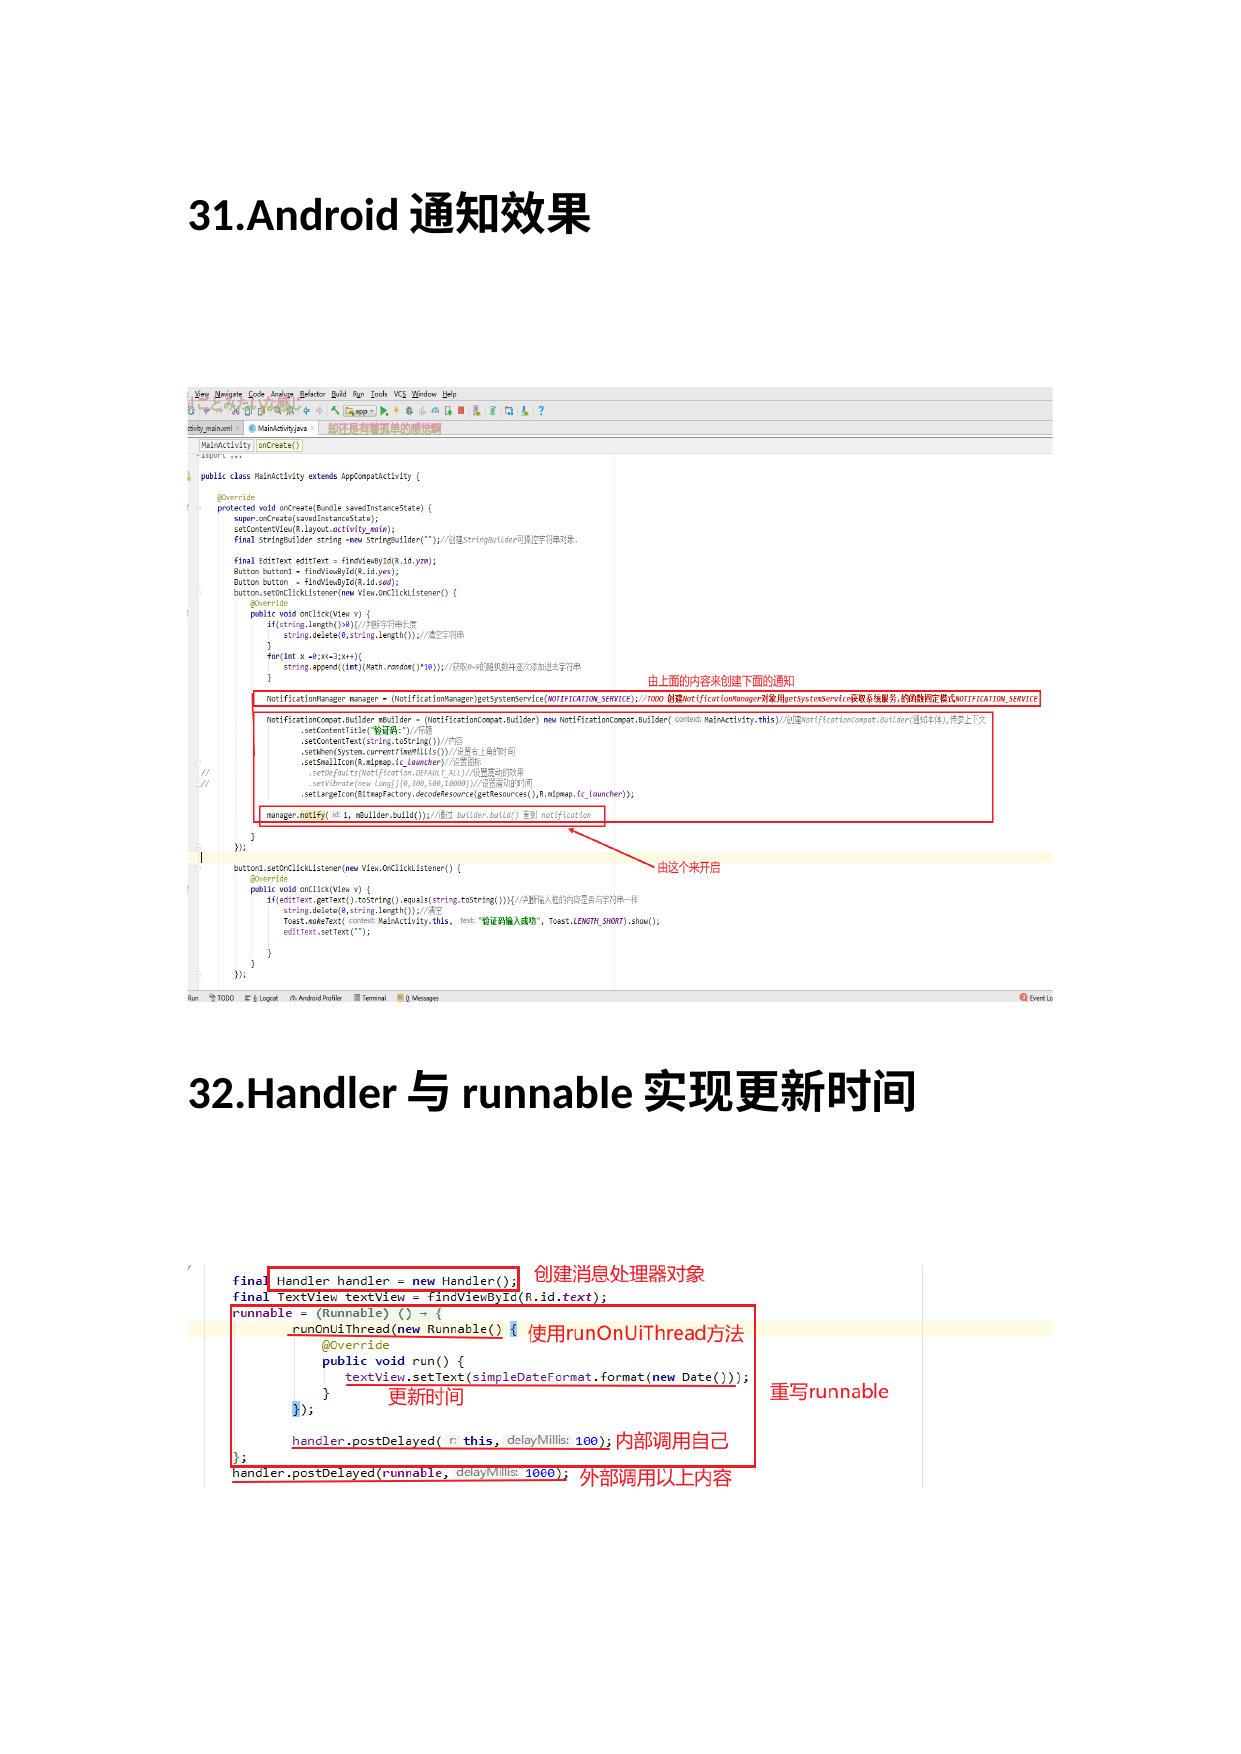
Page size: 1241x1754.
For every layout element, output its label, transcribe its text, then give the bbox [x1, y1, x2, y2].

subtitle 31.Android通知效果 [187, 162, 1053, 259]
picture [187, 387, 1053, 1002]
subtitle 32.Handler与runnable实现更新时间 [187, 1040, 1053, 1138]
picture [187, 1265, 1053, 1488]
